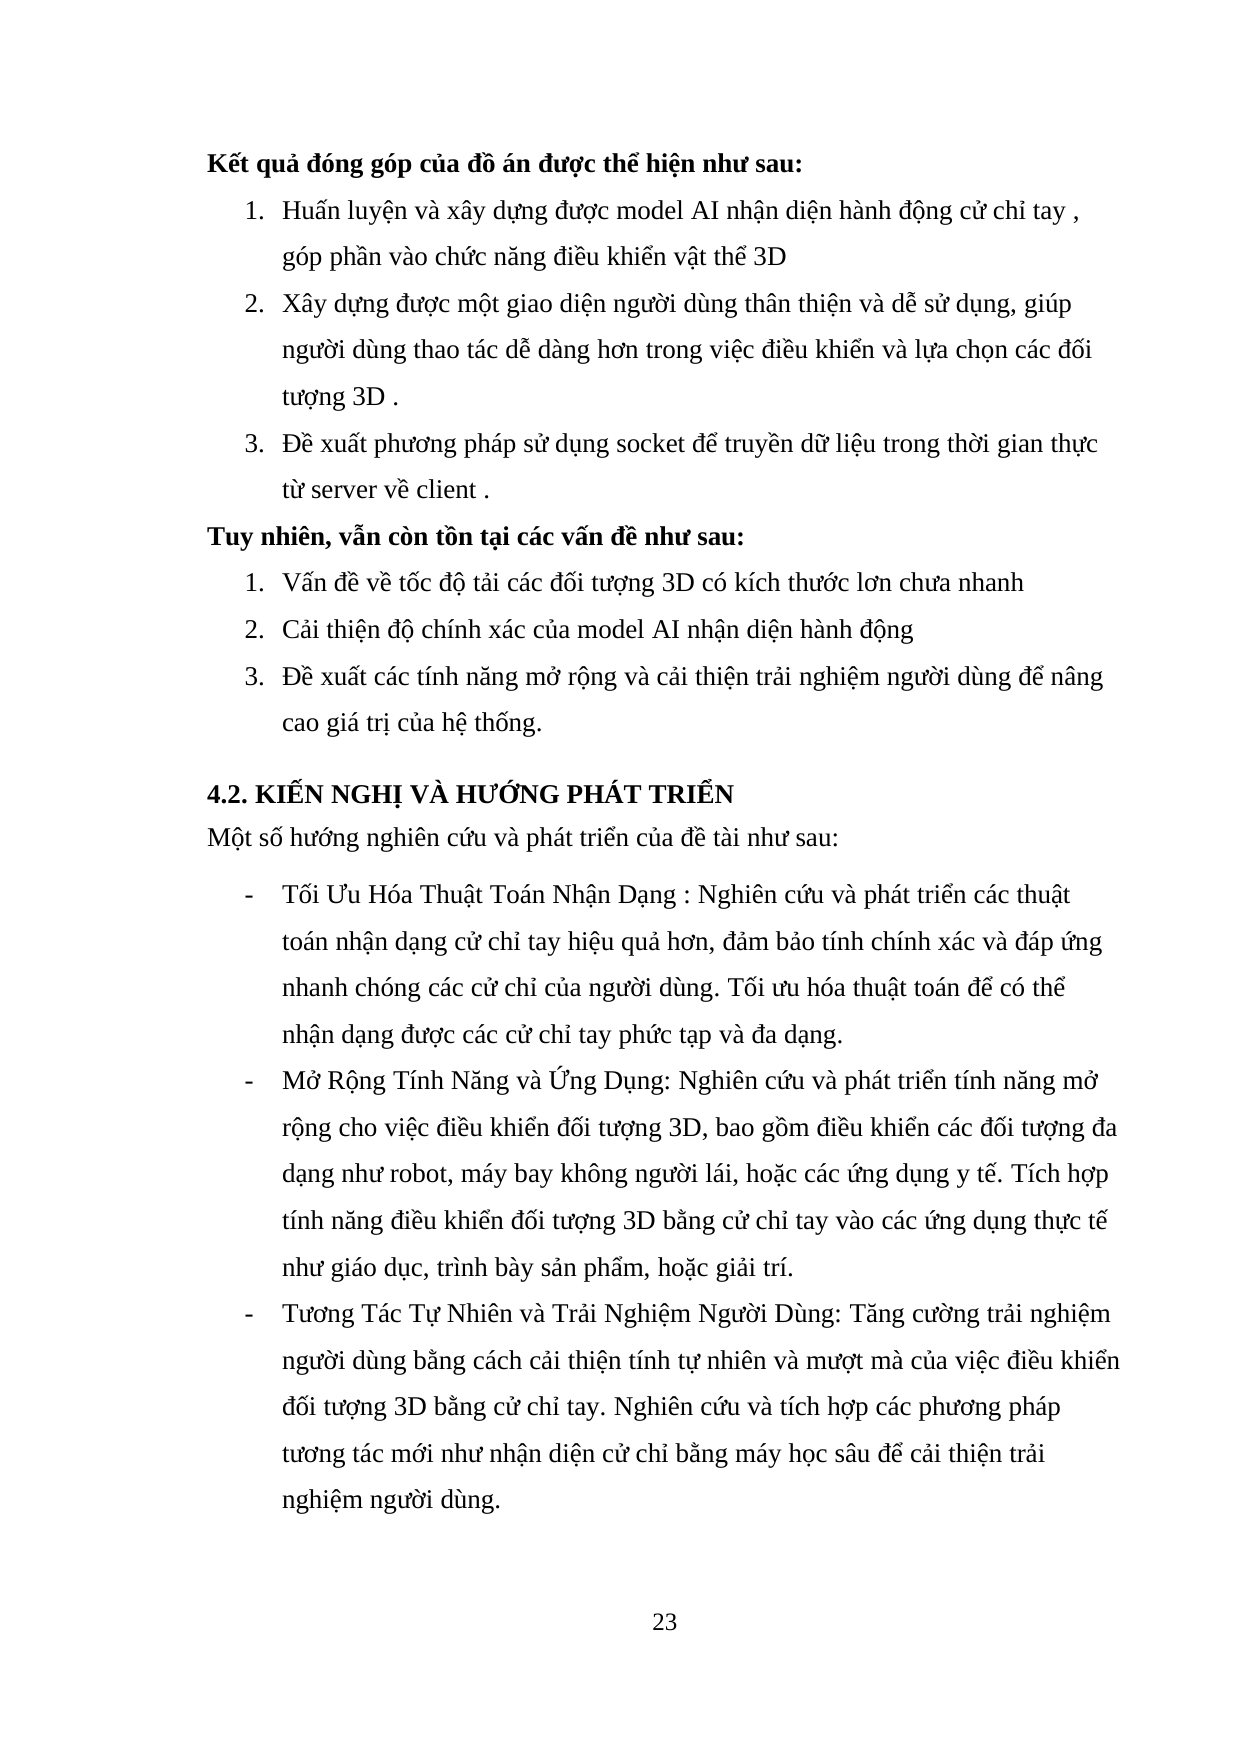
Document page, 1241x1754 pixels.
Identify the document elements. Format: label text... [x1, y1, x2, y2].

list Xây dựng được một giao diện người dùng thân thiện và dễ sử dụng, giúp người dùng thao tác dễ dàng hơn trong việc điều khiển và lựa chọn các đối tượng 3D . [244, 287, 1122, 412]
list Mở Rộng Tính Năng và Ứng Dụng: Nghiên cứu và phát triển tính năng mở rộng cho việc điều khiển đối tượng 3D, bao gồm điều khiển các đối tượng đa dạng như robot, máy bay không người lái, hoặc các ứng dụng y tế. Tích hợp tính năng điều khiển đối tượng 3D bằng cử chỉ tay vào các ứng dụng thực tế như giáo dục, trình bày sản phẩm, hoặc giải trí. [244, 1086, 1122, 1303]
list Đề xuất phương pháp sử dụng socket để truyền dữ liệu trong thời gian thực từ server về client . [244, 427, 1122, 505]
subtitle 4.2. KIẾN NGHỊ VÀ HƯỚNG PHÁT TRIỂN [207, 778, 1122, 809]
list Tối Ưu Hóa Thuật Toán Nhận Dạng : Nghiên cứu và phát triển các thuật toán nhận dạng cử chỉ tay hiệu quả hơn, đảm bảo tính chính xác và đáp ứng nhanh chóng các cử chỉ của người dùng. Tối ưu hóa thuật toán để có thể nhận dạng được các cử chỉ tay phức tạp và đa dạng. [244, 878, 1122, 1049]
text Kết quả đóng góp của đồ án được thể hiện như sau: [207, 148, 1122, 179]
list Vấn đề về tốc độ tải các đối tượng 3D có kích thước lơn chưa nhanh [244, 567, 1122, 598]
text Tuy nhiên, vẫn còn tồn tại các vấn đề như sau: [207, 520, 1122, 551]
text Một số hướng nghiên cứu và phát triển của đề tài như sau: [207, 822, 1122, 853]
list Đề xuất các tính năng mở rộng và cải thiện trải nghiệm người dùng để nâng cao giá trị của hệ thống. [244, 660, 1122, 737]
list Cải thiện độ chính xác của model AI nhận diện hành động [244, 613, 1122, 644]
list Huấn luyện và xây dựng được model AI nhận diện hành động cử chỉ tay , góp phần vào chức năng điều khiển vật thể 3D [244, 194, 1122, 272]
list Tương Tác Tự Nhiên và Trải Nghiệm Người Dùng: Tăng cường trải nghiệm người dùng bằng cách cải thiện tính tự nhiên và mượt mà của việc điều khiển đối tượng 3D bằng cử chỉ tay. Nghiên cứu và tích hợp các phương pháp tương tác mới như nhận diện cử chỉ bằng máy học sâu để cải thiện trải nghiệm người dùng. [244, 1339, 1122, 1557]
